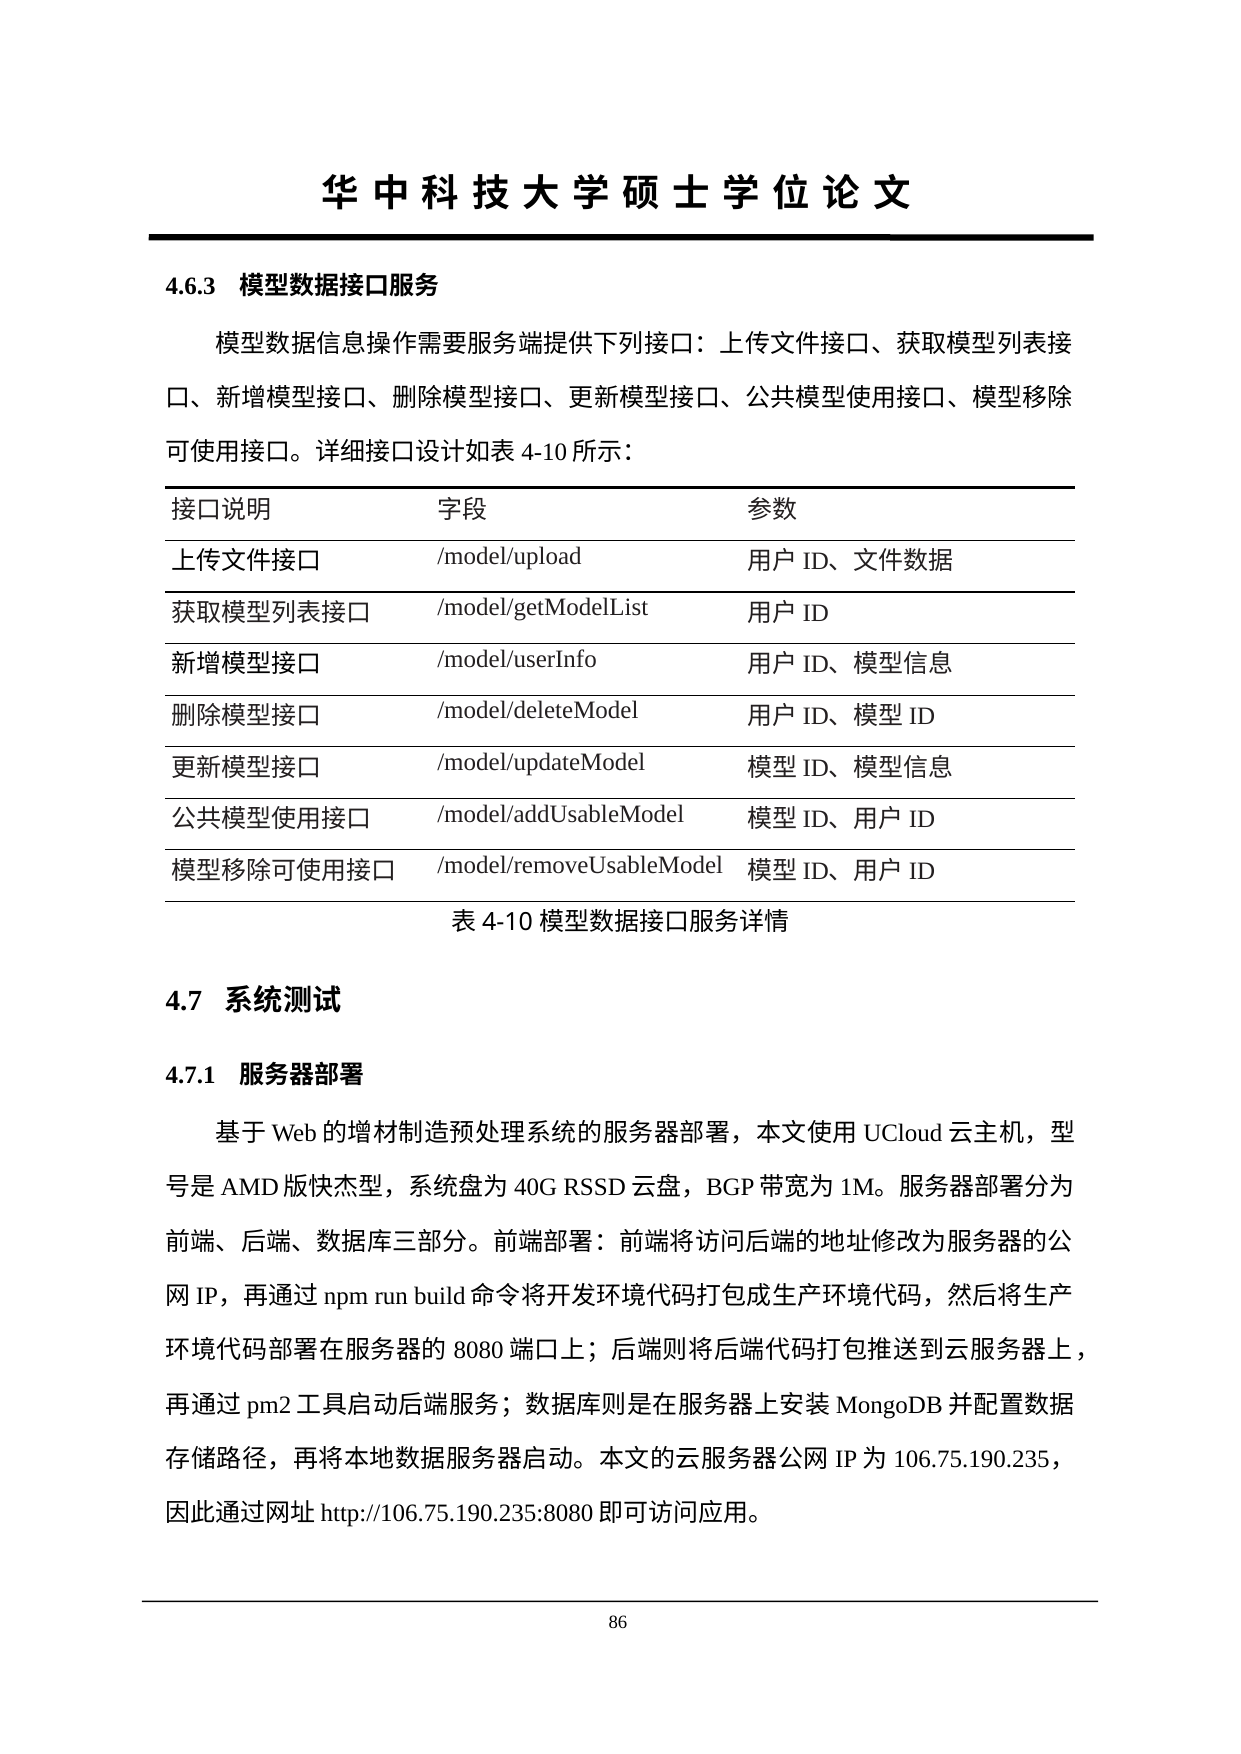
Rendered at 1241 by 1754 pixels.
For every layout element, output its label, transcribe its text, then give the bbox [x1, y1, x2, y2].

table_cell 用户ID、模型ID [741, 696, 1075, 746]
table_cell /model/deleteModel [431, 696, 741, 746]
table_header 字段 [431, 489, 741, 540]
table_cell 新增模型接口 [165, 644, 431, 694]
table_cell 上传文件接口 [165, 541, 431, 591]
table_cell 模型ID、用户ID [741, 850, 1075, 901]
text 基于Web的增材制造预处理系统的服务器部署，本文使用UCloud云主机，型号是AMD版快杰型，系统盘为40G RSSD云盘，BGP带宽为1M。服务器部署分为前端、后端、数据库三部分。前端部署：前端将访问后端的地址修改为服务器的公网IP，再通过npm run build命令将开发环境代码打包成生产环境代码，然后将生产环境代码部署在服务器的8080端口上；后端则将后端代码打包推送到云服务器上，再通过pm2工具启动后端服务；数据库则是在服务器上安装MongoDB并配置数据存储路径，再将本地数据服务器启动。本文的云服务器公网IP为106.75.190.235，因此通过网址http://106.75.190.235:8080即可访问应用。 [165, 1112, 1075, 1529]
table_cell /model/removeUsableModel [431, 850, 741, 901]
table_header 接口说明 [165, 489, 431, 540]
table_cell 用户ID、模型信息 [741, 644, 1075, 694]
table_cell 更新模型接口 [165, 747, 431, 798]
table_cell 模型ID、用户ID [741, 799, 1075, 849]
table_cell 用户ID [741, 593, 1075, 643]
table_cell /model/upload [431, 541, 741, 591]
table_cell /model/getModelList [431, 593, 741, 643]
table_cell 公共模型使用接口 [165, 799, 431, 849]
subtitle 系统测试 [165, 977, 1075, 1019]
table_cell /model/userInfo [431, 644, 741, 694]
table_header 参数 [741, 489, 1075, 540]
subtitle 模型数据接口服务 [165, 266, 1075, 302]
table_cell 模型ID、模型信息 [741, 747, 1075, 798]
table_cell /model/addUsableModel [431, 799, 741, 849]
table_cell 删除模型接口 [165, 696, 431, 746]
table_cell /model/updateModel [431, 747, 741, 798]
table_cell 获取模型列表接口 [165, 593, 431, 643]
subtitle 服务器部署 [165, 1055, 1075, 1091]
table_cell 用户ID、文件数据 [741, 541, 1075, 591]
table_cell 模型移除可使用接口 [165, 850, 431, 901]
